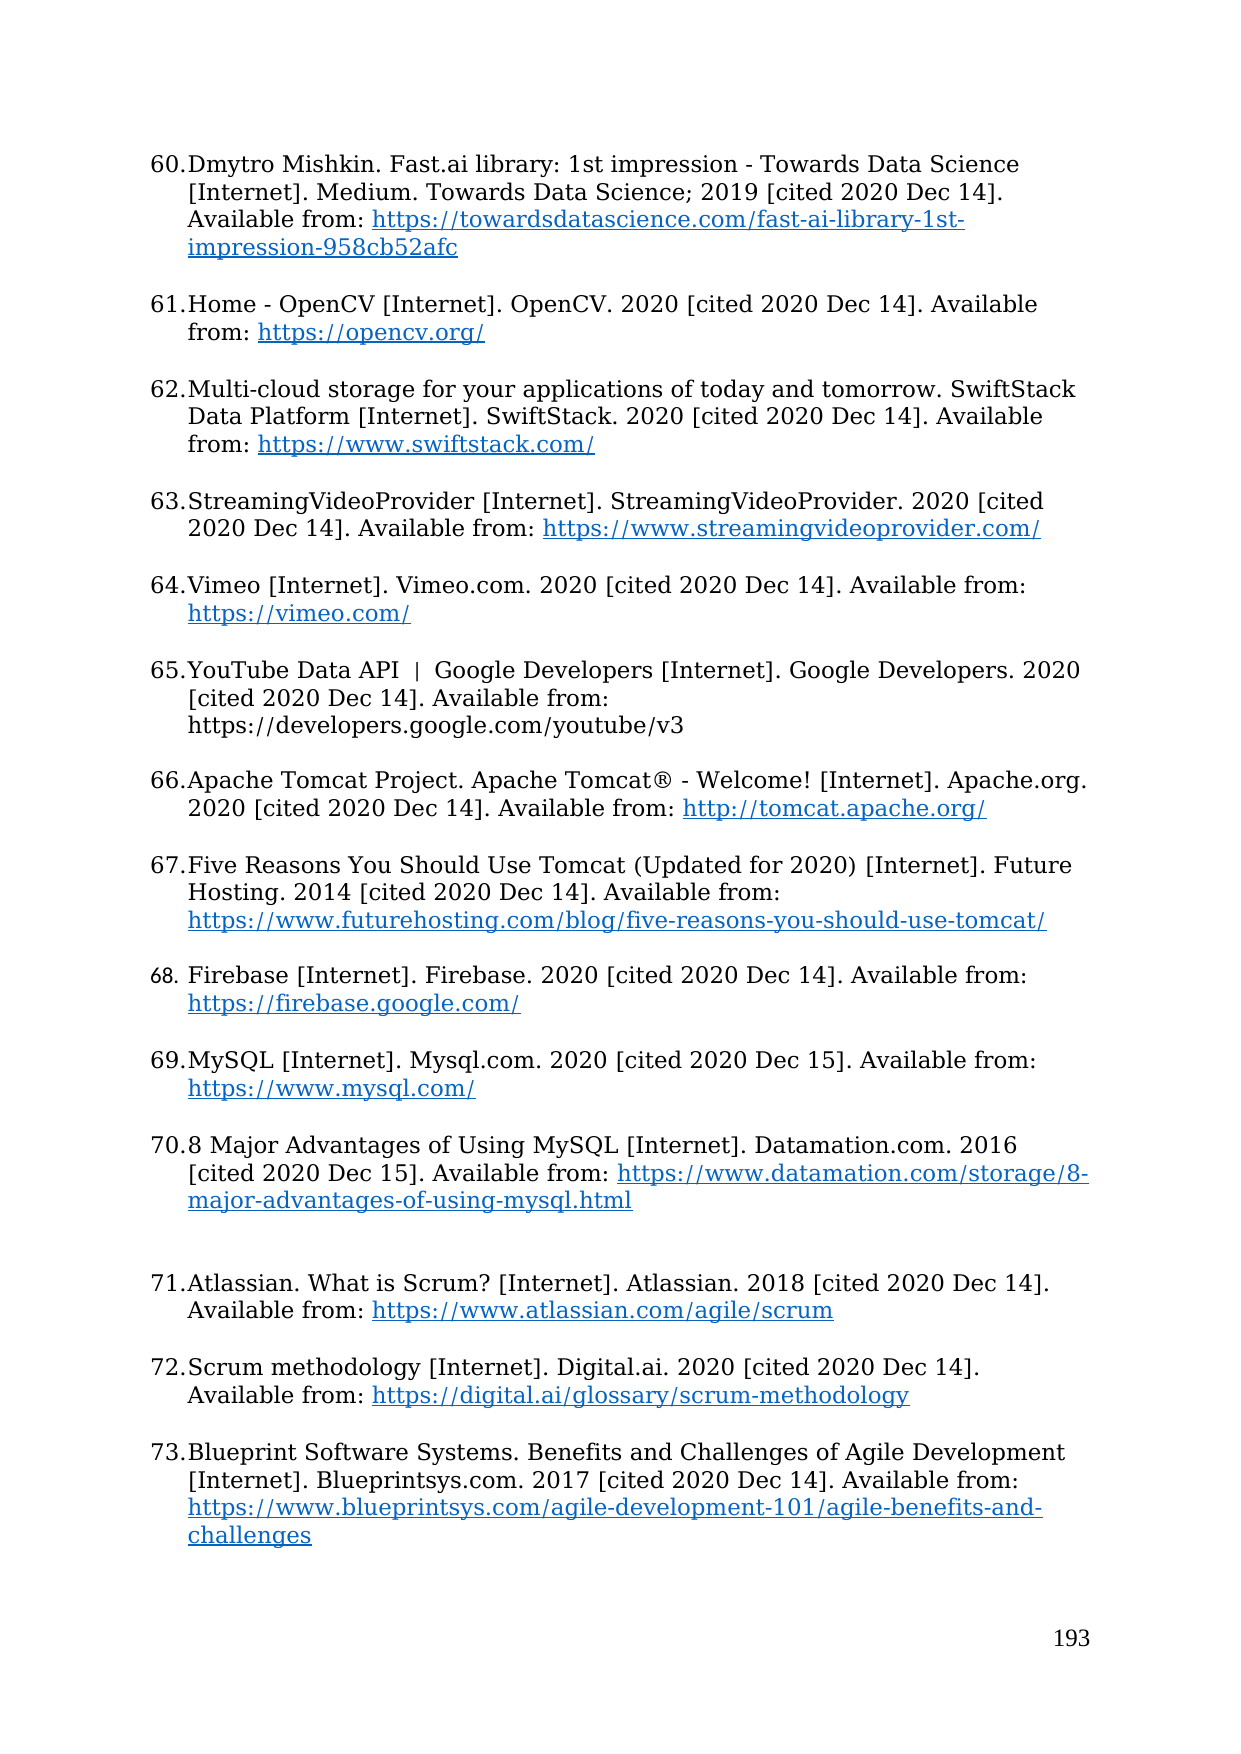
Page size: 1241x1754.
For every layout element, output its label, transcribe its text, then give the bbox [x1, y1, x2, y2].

list Apache Tomcat Project. Apache Tomcat® - Welcome! [Internet]. Apache.org. 2020 [cited 2020 Dec 14]. Available from: http://tomcat.apache.org/ [150, 766, 1090, 821]
list Firebase [Internet]. Firebase. 2020 [cited 2020 Dec 14]. Available from: https://firebase.google.com/ [150, 961, 1090, 1017]
list Scrum methodology [Internet]. Digital.ai. 2020 [cited 2020 Dec 14]. Available from: https://digital.ai/glossary/scrum-methodology [150, 1353, 1090, 1408]
list Atlassian. What is Scrum? [Internet]. Atlassian. 2018 [cited 2020 Dec 14]. Available from: https://www.atlassian.com/agile/scrum [150, 1268, 1090, 1323]
list StreamingVideoProvider [Internet]. StreamingVideoProvider. 2020 [cited 2020 Dec 14]. Available from: https://www.streamingvideoprovider.com/ [150, 487, 1090, 542]
list Five Reasons You Should Use Tomcat (Updated for 2020) [Internet]. Future Hosting. 2014 [cited 2020 Dec 14]. Available from: https://www.futurehosting.com/blog/five-reasons-you-should-use-tomcat/ [150, 851, 1090, 933]
list Multi-cloud storage for your applications of today and tomorrow. SwiftStack Data Platform [Internet]. SwiftStack. 2020 [cited 2020 Dec 14]. Available from: https://www.swiftstack.com/ [150, 374, 1090, 457]
list Blueprint Software Systems. Benefits and Challenges of Agile Development [Internet]. Blueprintsys.com. 2017 [cited 2020 Dec 14]. Available from: https://www.blueprintsys.com/agile-development-101/agile-benefits-and-challenges [150, 1438, 1090, 1548]
list Home - OpenCV [Internet]. OpenCV. 2020 [cited 2020 Dec 14]. Available from: https://opencv.org/ [150, 290, 1090, 345]
list 8 Major Advantages of Using MySQL [Internet]. Datamation.com. 2016 [cited 2020 Dec 15]. Available from: https://www.datamation.com/storage/8-major-advantages-of-using-mysql.html [150, 1131, 1090, 1213]
list Dmytro Mishkin. Fast.ai library: 1st impression - Towards Data Science [Internet]. Medium. Towards Data Science; 2019 [cited 2020 Dec 14]. Available from: https://towardsdatascience.com/fast-ai-library-1st-impression-958cb52afc [150, 150, 1090, 260]
list Vimeo [Internet]. Vimeo.com. 2020 [cited 2020 Dec 14]. Available from: https://vimeo.com/ [150, 571, 1090, 626]
list YouTube Data API | Google Developers [Internet]. Google Developers. 2020 [cited 2020 Dec 14]. Available from: https://developers.google.com/youtube/v3 [150, 656, 1090, 738]
list MySQL [Internet]. Mysql.com. 2020 [cited 2020 Dec 15]. Available from: https://www.mysql.com/ [150, 1046, 1090, 1101]
